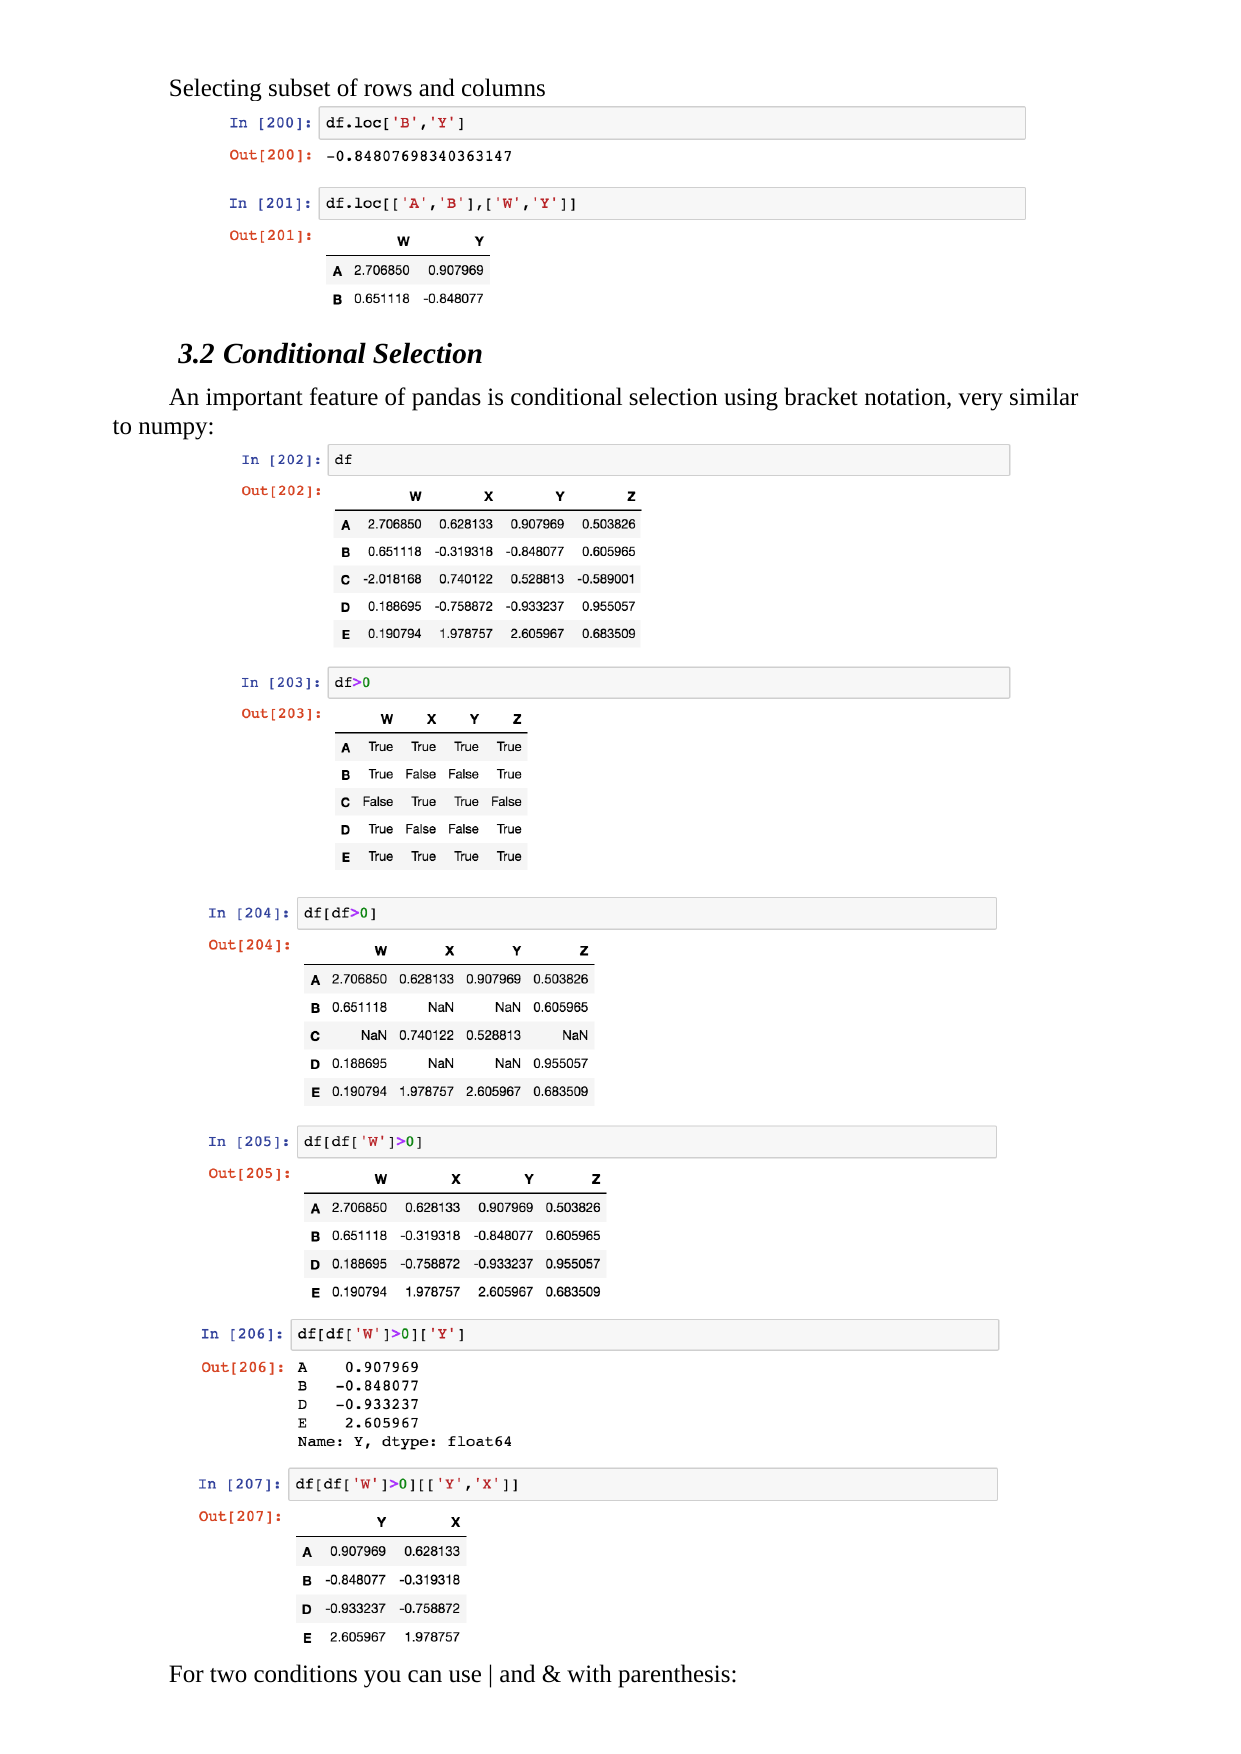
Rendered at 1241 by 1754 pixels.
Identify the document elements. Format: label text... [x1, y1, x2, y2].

list Conditional Selection [178, 336, 1090, 369]
text An important feature of pandas is conditional selection using bracket notation, very similar to numpy: [112, 382, 1090, 439]
text Selecting subset of rows and columns [112, 73, 1090, 102]
picture [222, 101, 1037, 324]
picture [194, 439, 1022, 1660]
text For two conditions you can use | and & with parenthesis: [112, 1659, 1090, 1688]
